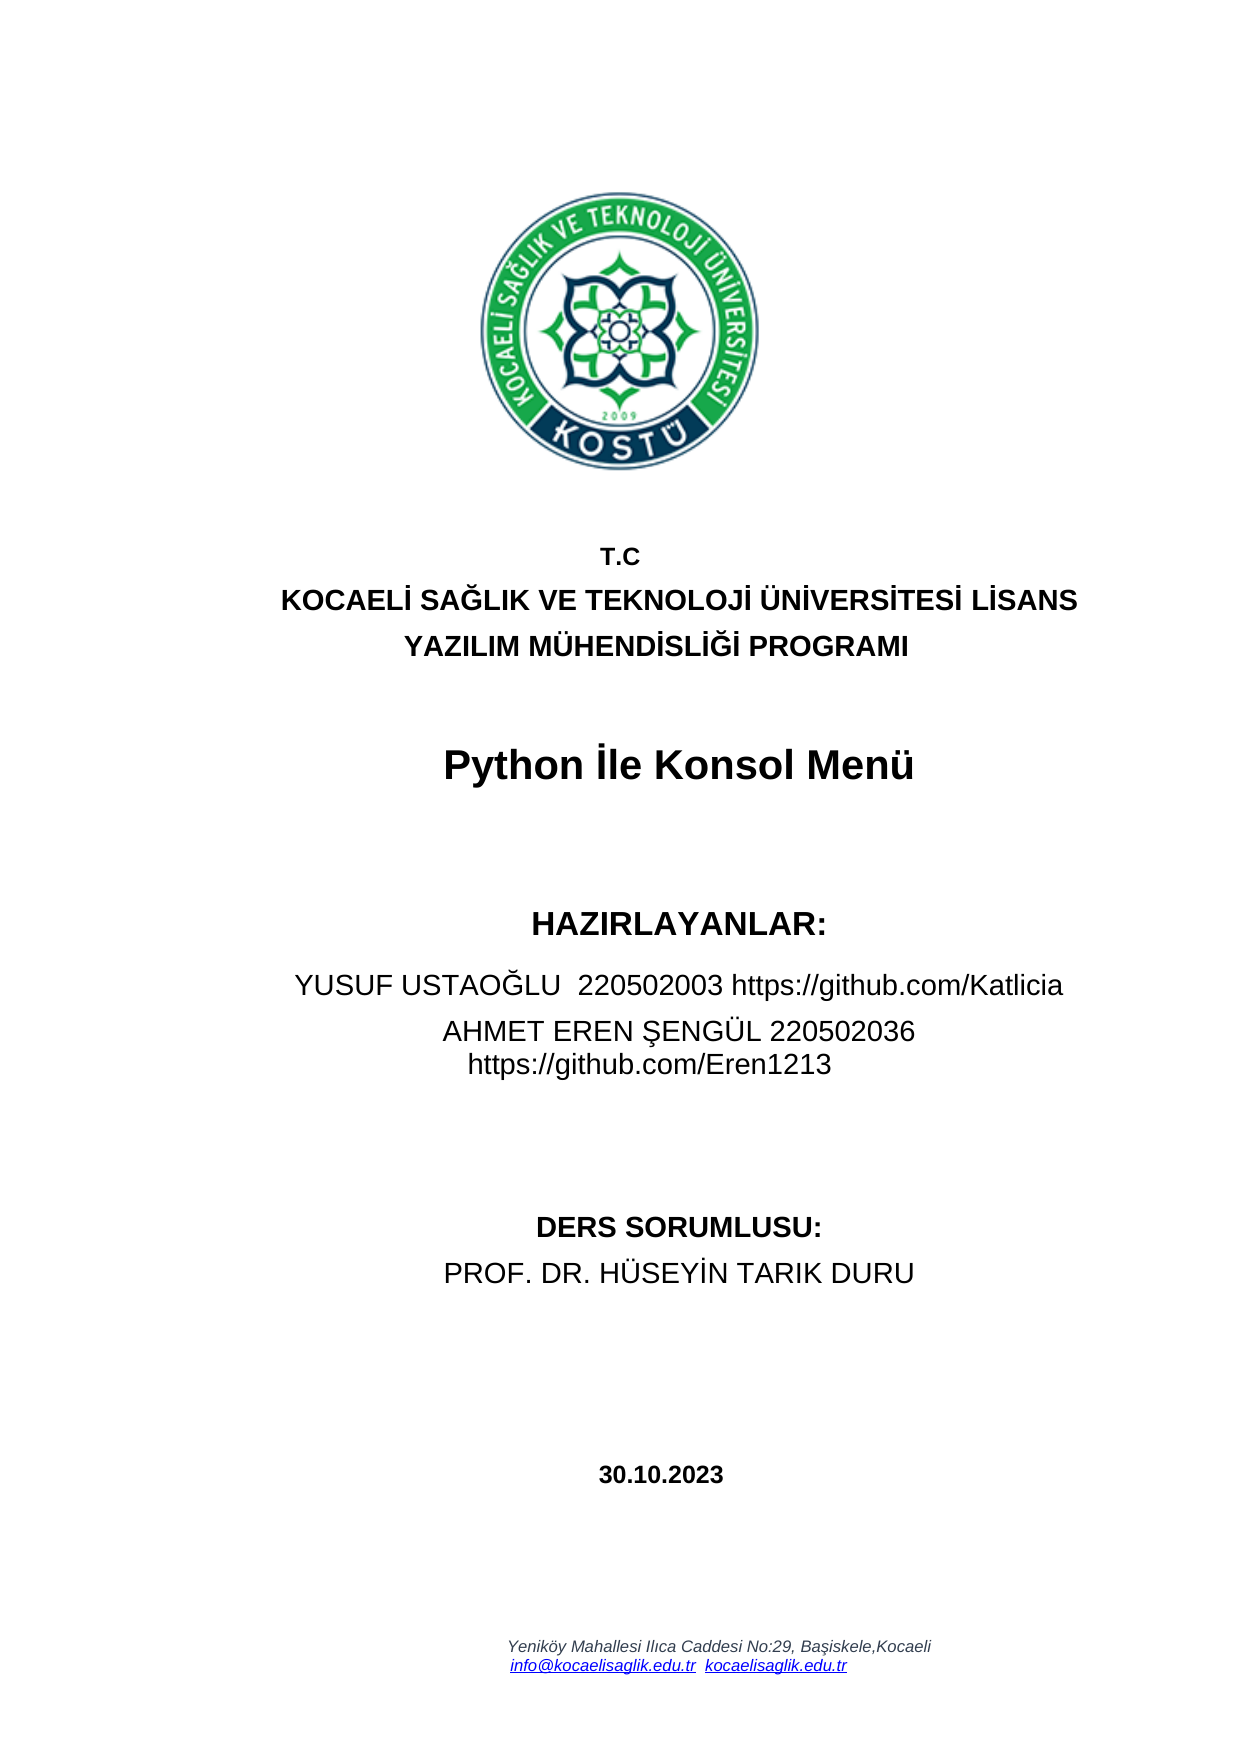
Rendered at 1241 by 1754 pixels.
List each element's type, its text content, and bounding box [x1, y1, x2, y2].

text 30.10.2023 [223, 1460, 1093, 1489]
text AHMET EREN ŞENGÜL 220502036 https://github.com/Eren1213 [207, 1014, 1093, 1081]
text T.C [148, 542, 1093, 571]
picture [466, 181, 774, 487]
text KOCAELİ SAĞLIK VE TEKNOLOJİ ÜNİVERSİTESİ LİSANS [207, 583, 1093, 617]
text YUSUF USTAOĞLU 220502003 https://github.com/Katlicia [207, 968, 1093, 1001]
text PROF. DR. HÜSEYİN TARIK DURU [207, 1257, 1093, 1290]
text YAZILIM MÜHENDİSLİĞİ PROGRAMI [148, 629, 1093, 715]
text HAZIRLAYANLAR: [207, 904, 1093, 943]
text DERS SORUMLUSU: [207, 1211, 1093, 1244]
text Python İle Konsol Menü [207, 740, 1093, 788]
